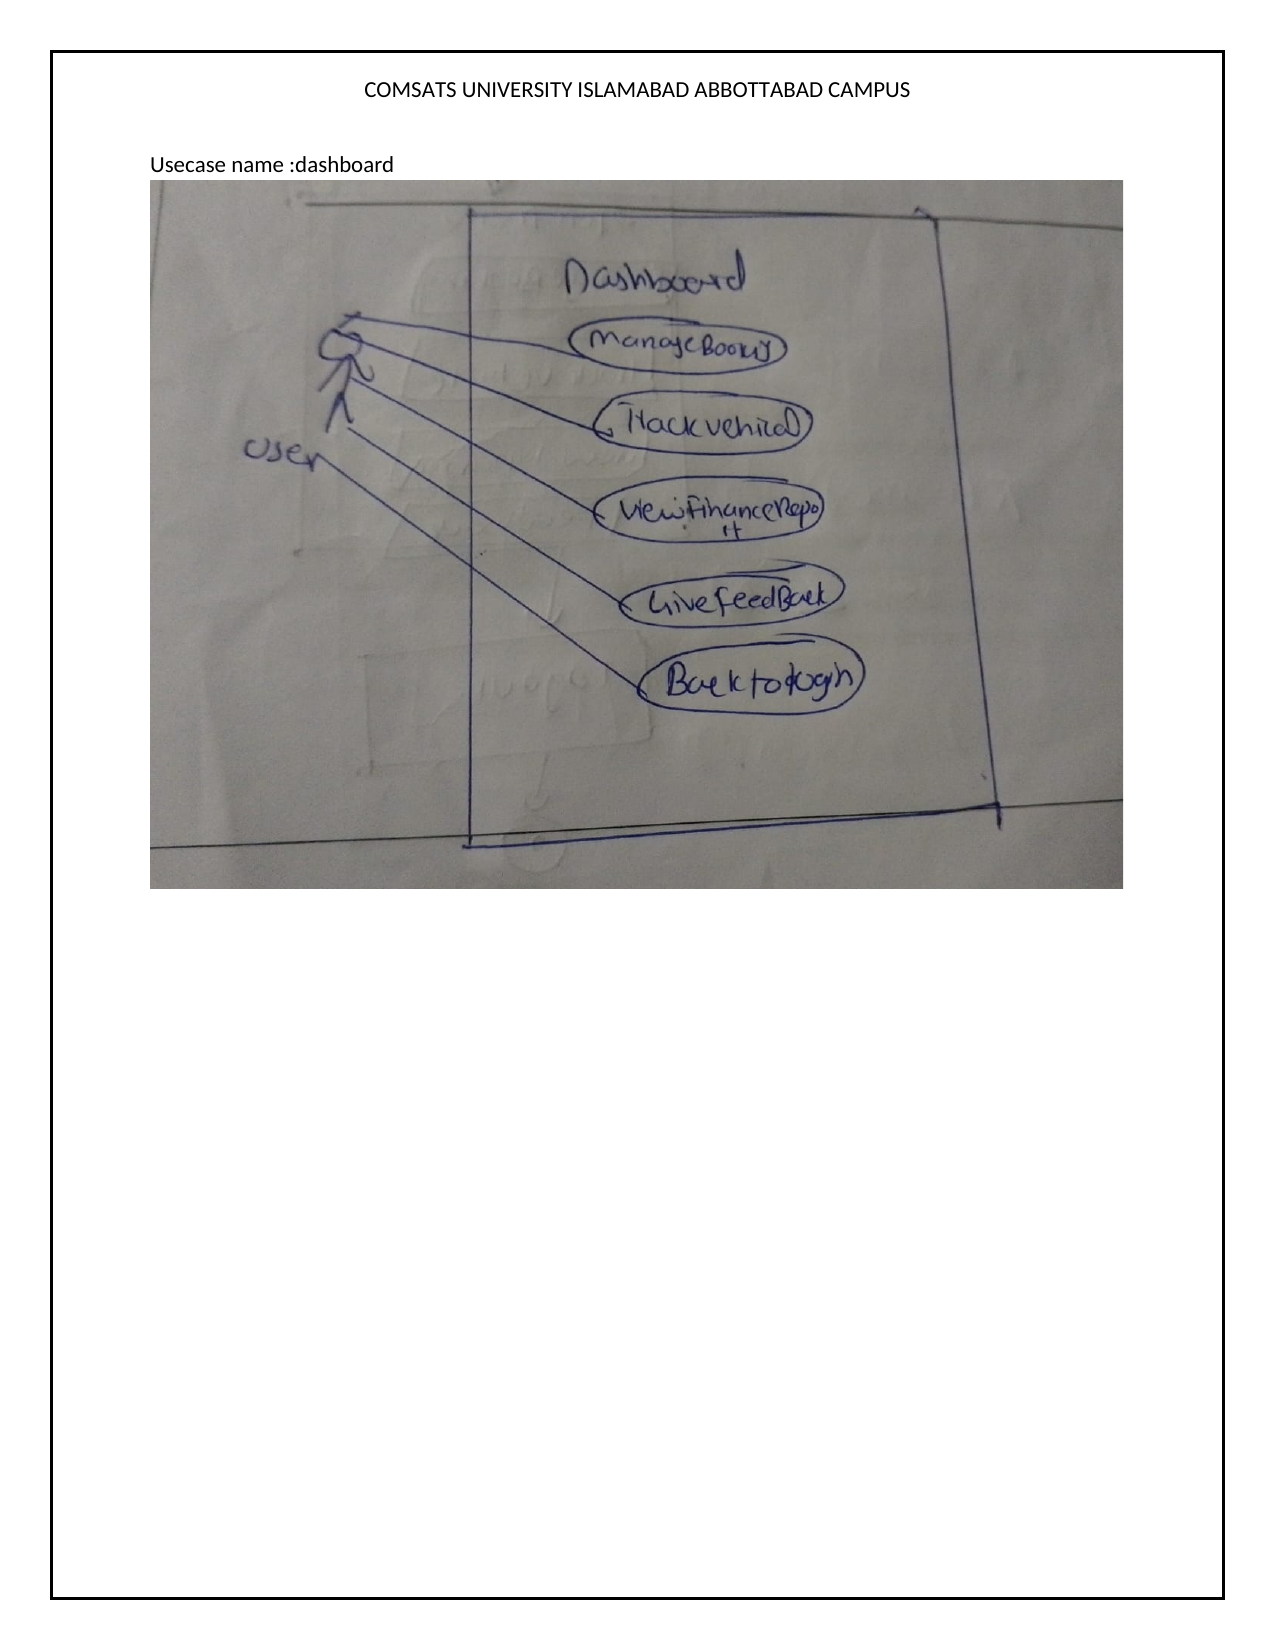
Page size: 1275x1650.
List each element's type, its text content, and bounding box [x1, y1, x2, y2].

picture [150, 180, 1124, 889]
